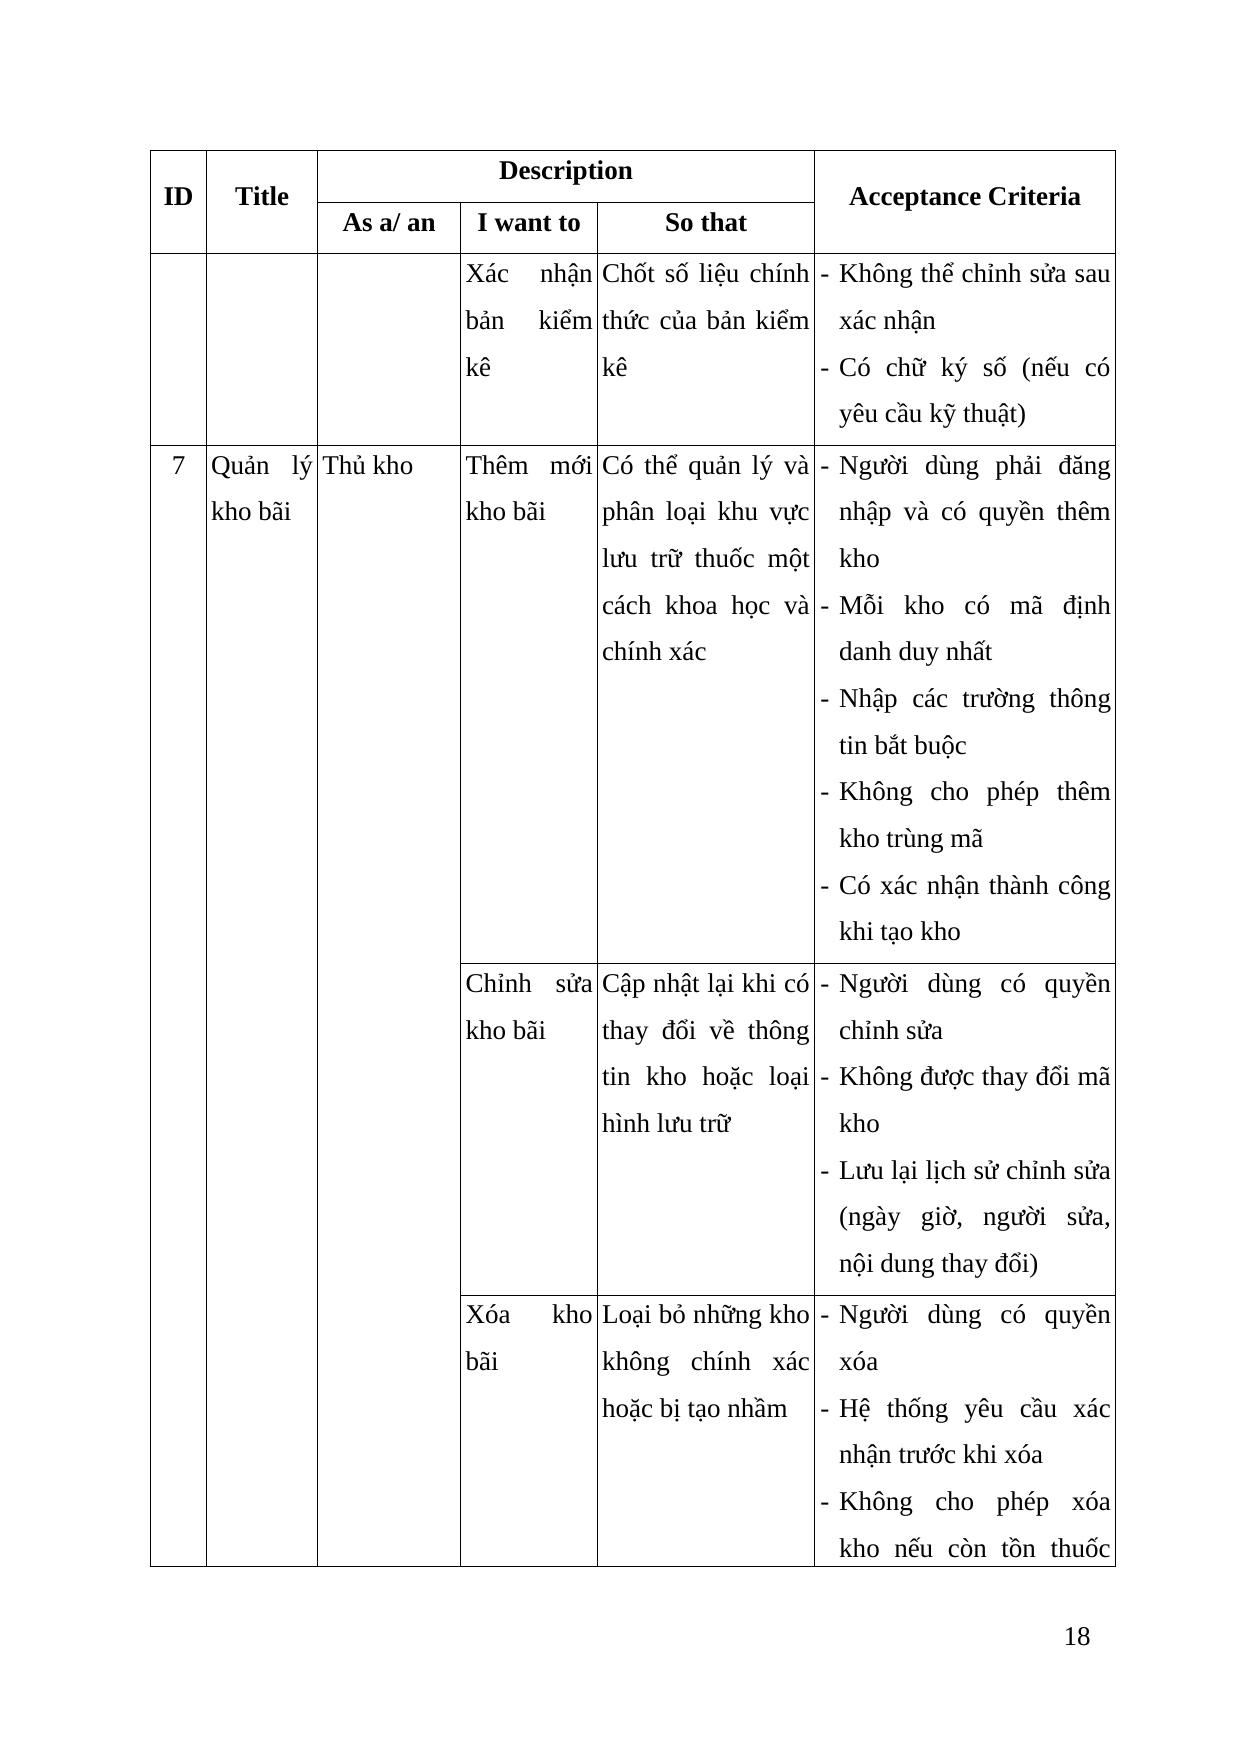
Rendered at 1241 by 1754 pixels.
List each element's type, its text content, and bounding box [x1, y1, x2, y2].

table_cell Thêm mới kho bãi [461, 446, 597, 963]
table_cell Thủ kho [318, 446, 460, 1566]
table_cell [598, 1296, 814, 1566]
table_cell 7 [151, 446, 206, 1566]
table_header Description [318, 151, 814, 202]
table_cell Người dùng có quyền chỉnh sửa Không được thay đổi mã kho Lưu lại lịch sử chỉnh sửa (ngày giờ, người sửa, nội dung thay đổi) [815, 964, 1115, 1294]
table_cell Không thể chỉnh sửa sau xác nhận Có chữ ký số (nếu có yêu cầu kỹ thuật) [815, 254, 1115, 445]
table_cell Xóa kho bãi [461, 1296, 597, 1566]
table_header Title [207, 151, 317, 253]
table_cell Chốt số liệu chính thức của bản kiểm kê [598, 254, 814, 445]
table_cell Có thể quản lý và phân loại khu vực lưu trữ thuốc một cách khoa học và chính xác [598, 446, 814, 963]
table_cell Cập nhật lại khi có thay đổi về thông tin kho hoặc loại hình lưu trữ [598, 964, 814, 1294]
table_cell Quản lý kho bãi [207, 446, 317, 1566]
table_header Acceptance Criteria [815, 151, 1115, 253]
table_header ID [151, 151, 206, 253]
table_cell As a/ an [318, 203, 460, 253]
table_cell Người dùng phải đăng nhập và có quyền thêm kho Mỗi kho có mã định danh duy nhất Nhập các trường thông tin bắt buộc Không cho phép thêm kho trùng mã Có xác nhận thành công khi tạo kho [815, 446, 1115, 963]
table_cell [815, 1296, 1115, 1566]
table_cell So that [598, 203, 814, 253]
table_cell Chỉnh sửa kho bãi [461, 964, 597, 1294]
table_cell Xác nhận bản kiểm kê [461, 254, 597, 445]
table_cell I want to [461, 203, 597, 253]
